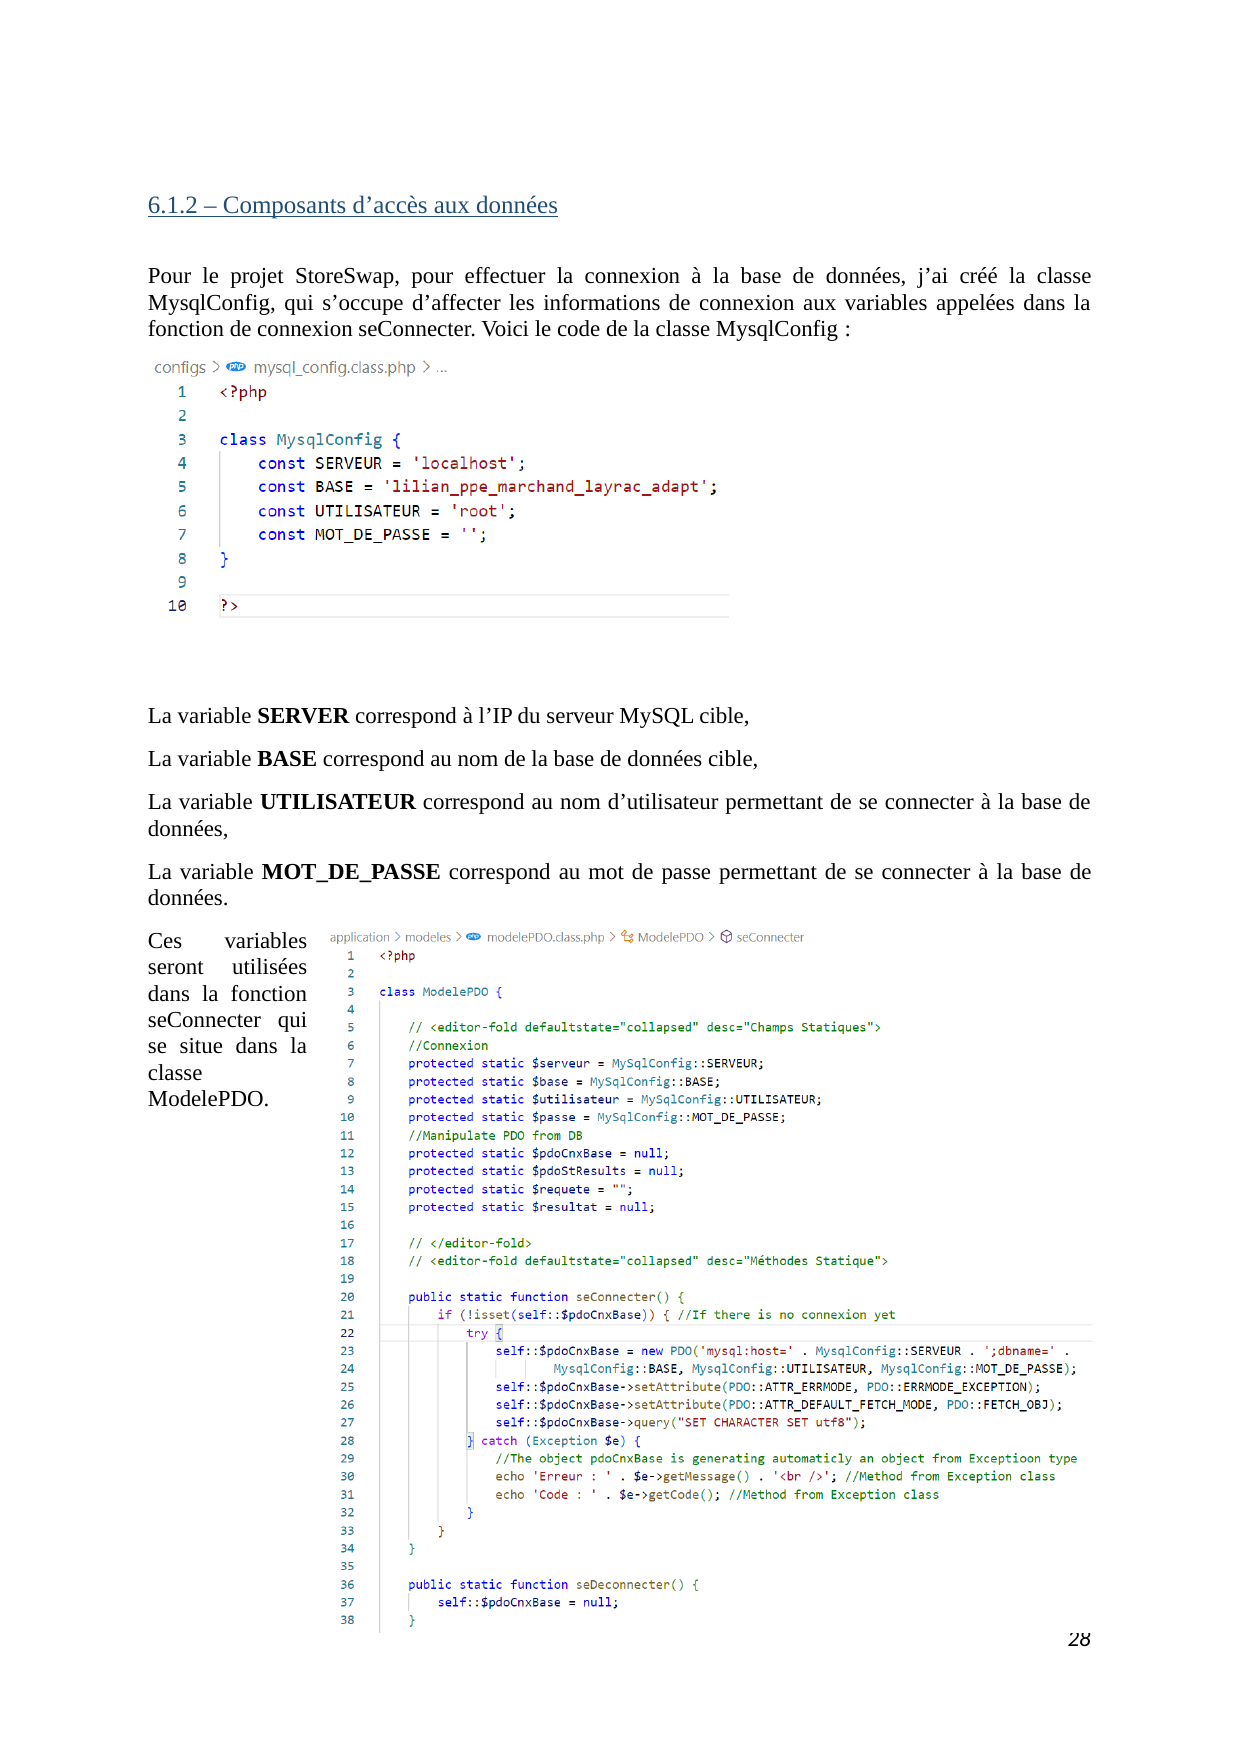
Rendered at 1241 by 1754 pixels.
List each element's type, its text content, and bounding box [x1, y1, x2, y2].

picture [325, 928, 1093, 1633]
subtitle 6.1.2 – Composants d’accès aux données [148, 191, 1093, 219]
text Pour le projet StoreSwap, pour effectuer la connexion à la base de données, j’ai créé la classe MysqlConfig, qui s’occupe d’affecter les informations de connexion aux variables appelées dans la fonction de connexion seConnecter. Voici le code de la classe MysqlConfig : [148, 262, 1093, 341]
text Ces variables seront utilisées dans la fonction seConnecter qui se situe dans la classe ModelePDO. [148, 927, 1093, 1112]
picture [147, 357, 729, 629]
text La variable MOT_DE_PASSE correspond au mot de passe permettant de se connecter à la base de données. [148, 858, 1093, 910]
text La variable BASE correspond au nom de la base de données cible, [148, 745, 1093, 772]
text La variable UTILISATEUR correspond au nom d’utilisateur permettant de se connecter à la base de données, [148, 788, 1093, 841]
text La variable SERVER correspond à l’IP du serveur MySQL cible, [148, 702, 1093, 729]
